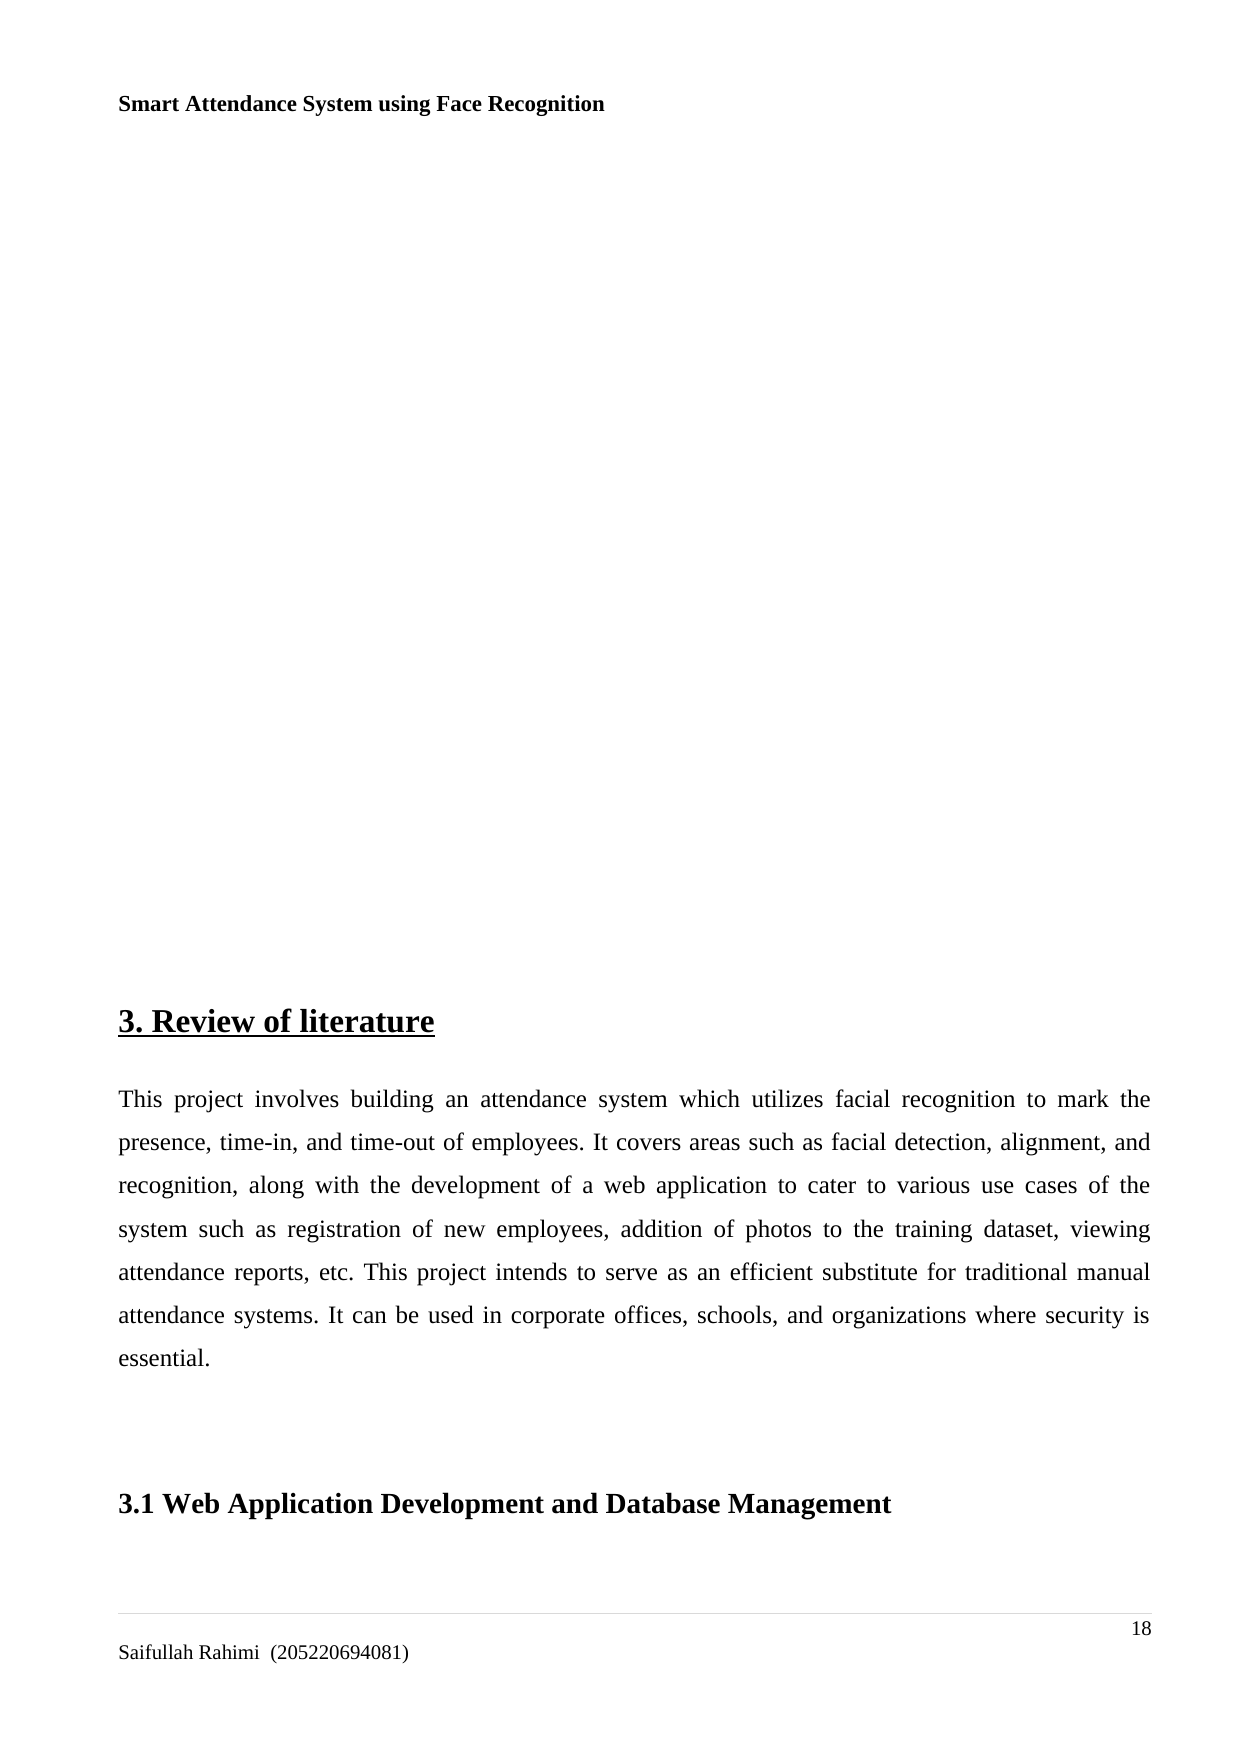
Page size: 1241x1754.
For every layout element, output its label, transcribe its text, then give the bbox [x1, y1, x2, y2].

text 3.1 Web Application Development and Database Management [118, 1486, 1152, 1520]
text 3. Review of literature [118, 1002, 1152, 1040]
text This project involves building an attendance system which utilizes facial recognition to mark the presence, time-in, and time-out of employees. It covers areas such as facial detection, alignment, and recognition, along with the development of a web application to cater to various use cases of the system such as registration of new employees, addition of photos to the training dataset, viewing attendance reports, etc. This project intends to serve as an efficient substitute for traditional manual attendance systems. It can be used in corporate offices, schools, and organizations where security is essential. [118, 1084, 1152, 1372]
